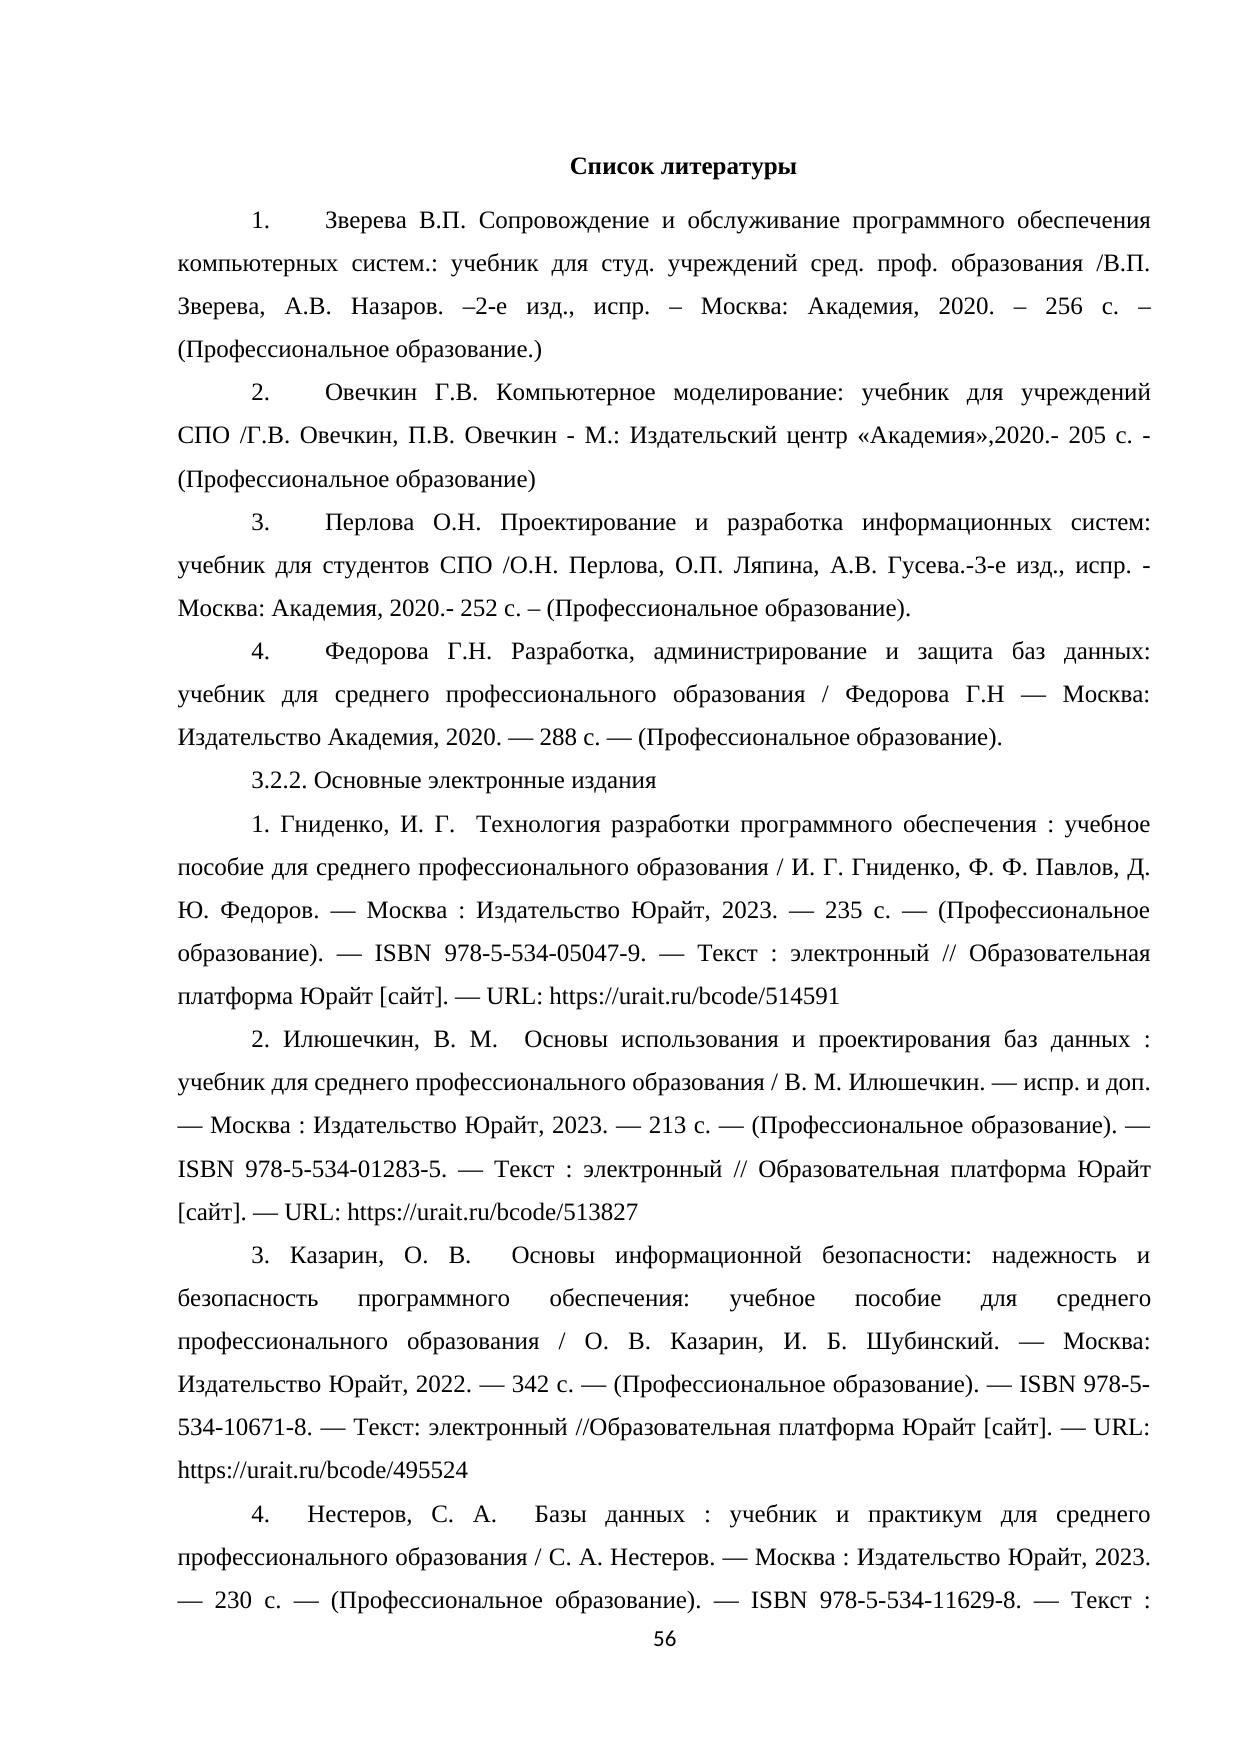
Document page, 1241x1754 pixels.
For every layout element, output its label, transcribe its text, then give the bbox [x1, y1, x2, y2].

text 2. Овечкин Г.В. Компьютерное моделирование: учебник для учреждений СПО /Г.В. Овечкин, П.В. Овечкин - М.: Издательский центр «Академия»,2020.- 205 с. -(Профессиональное образование) [177, 377, 1152, 492]
text 1. Зверева В.П. Сопровождение и обслуживание программного обеспечения компьютерных систем.: учебник для студ. учреждений сред. проф. образования /В.П. Зверева, А.В. Назаров. –2-е изд., испр. – Москва: Академия, 2020. – 256 с. – (Профессиональное образование.) [177, 205, 1152, 363]
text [177, 1499, 1152, 1614]
text 2. Илюшечкин, В. М. Основы использования и проектирования баз данных : учебник для среднего профессионального образования / В. М. Илюшечкин. — испр. и доп. — Москва : Издательство Юрайт, 2023. — 213 с. — (Профессиональное образование). — ISBN 978-5-534-01283-5. — Текст : электронный // Образовательная платформа Юрайт [сайт]. — URL: https://urait.ru/bcode/513827 [177, 1024, 1152, 1226]
text 3. Перлова О.Н. Проектирование и разработка информационных систем: учебник для студентов СПО /О.Н. Перлова, О.П. Ляпина, А.В. Гусева.-3-е изд., испр. - Москва: Академия, 2020.- 252 с. – (Профессиональное образование). [177, 507, 1152, 622]
list Список литературы [215, 151, 1152, 180]
text 1. Гниденко, И. Г. Технология разработки программного обеспечения : учебное пособие для среднего профессионального образования / И. Г. Гниденко, Ф. Ф. Павлов, Д. Ю. Федоров. — Москва : Издательство Юрайт, 2023. — 235 с. — (Профессиональное образование). — ISBN 978-5-534-05047-9. — Текст : электронный // Образовательная платформа Юрайт [сайт]. — URL: https://urait.ru/bcode/514591 [177, 809, 1152, 1010]
text 3. Казарин, О. В. Основы информационной безопасности: надежность и безопасность программного обеспечения: учебное пособие для среднего профессионального образования / О. В. Казарин, И. Б. Шубинский. — Москва: Издательство Юрайт, 2022. — 342 с. — (Профессиональное образование). — ISBN 978-5-534-10671-8. — Текст: электронный //Образовательная платформа Юрайт [сайт]. — URL: https://urait.ru/bcode/495524 [177, 1240, 1152, 1484]
text 3.2.2. Основные электронные издания [177, 766, 1152, 794]
text 4. Федорова Г.Н. Разработка, администрирование и защита баз данных: учебник для среднего профессионального образования / Федорова Г.Н — Москва: Издательство Академия, 2020. — 288 с. — (Профессиональное образование). [177, 636, 1152, 751]
